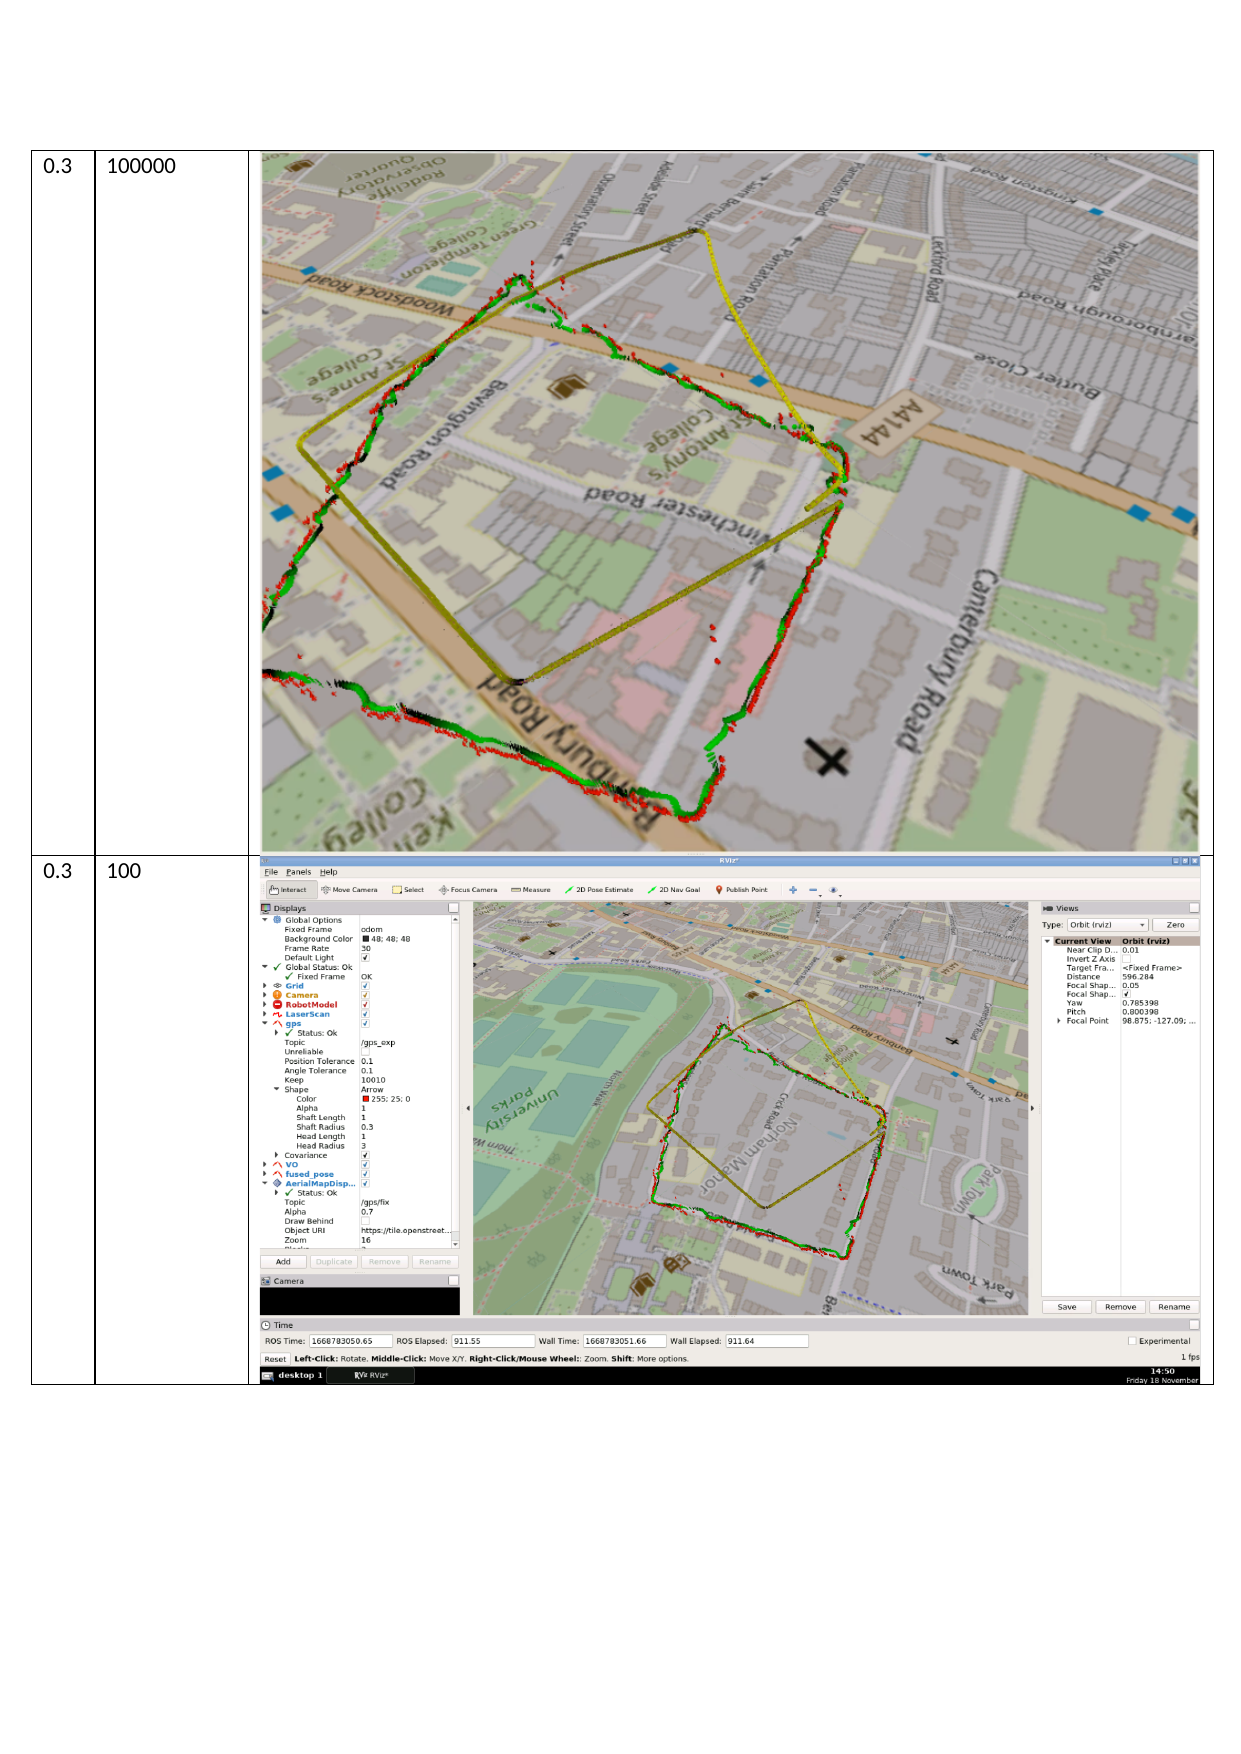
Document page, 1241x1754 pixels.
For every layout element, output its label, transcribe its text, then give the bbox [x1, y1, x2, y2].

table_cell [249, 856, 259, 1384]
table_cell [1200, 856, 1213, 1384]
table_cell 0.3 [32, 856, 94, 1384]
table_cell 100 [96, 856, 248, 1384]
table_cell [1200, 151, 1213, 855]
picture [259, 151, 1200, 1384]
table_cell 0.3 [32, 151, 94, 855]
table_cell [249, 151, 259, 855]
table_cell 100000 [96, 151, 248, 855]
